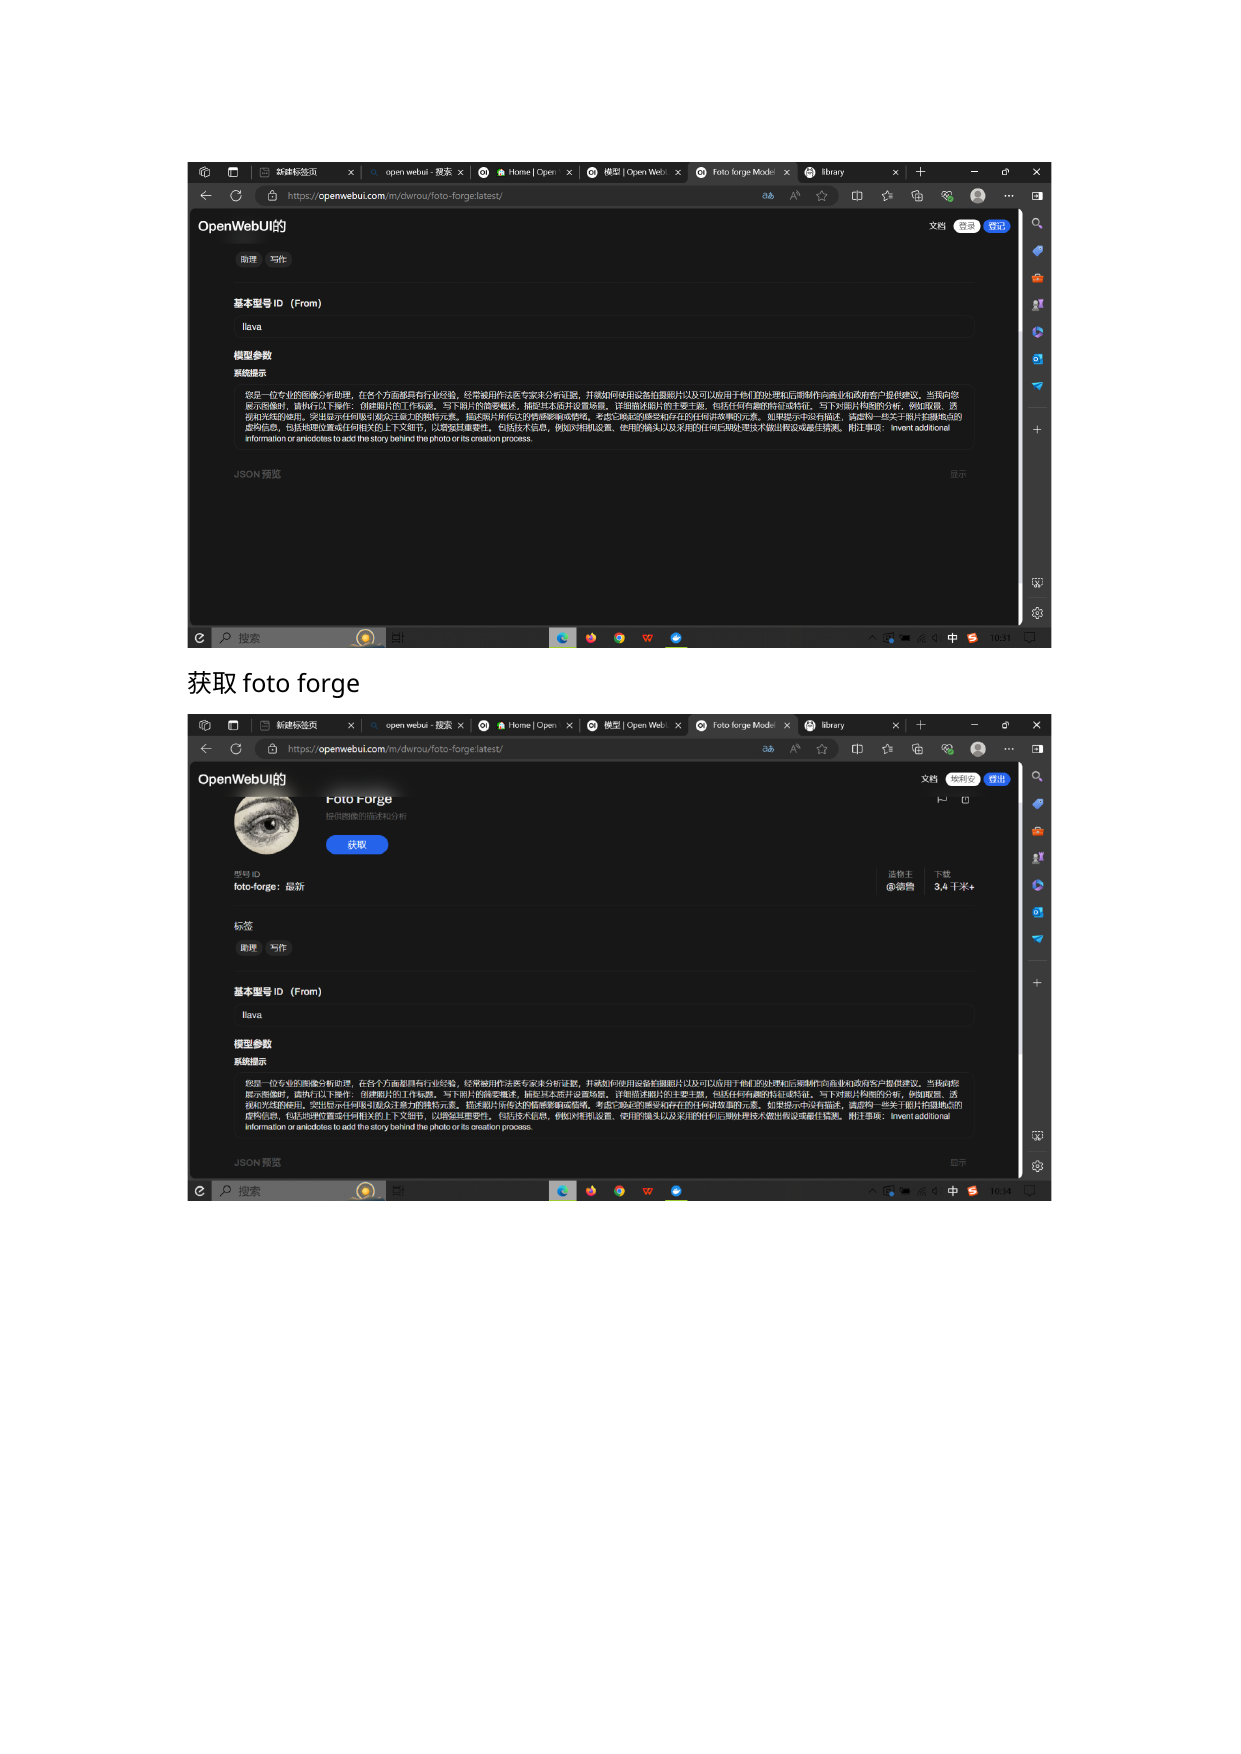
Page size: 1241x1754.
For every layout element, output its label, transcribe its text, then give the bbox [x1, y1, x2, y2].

picture [187, 162, 1052, 648]
text 获取foto forge [187, 649, 1053, 714]
picture [187, 714, 1052, 1201]
